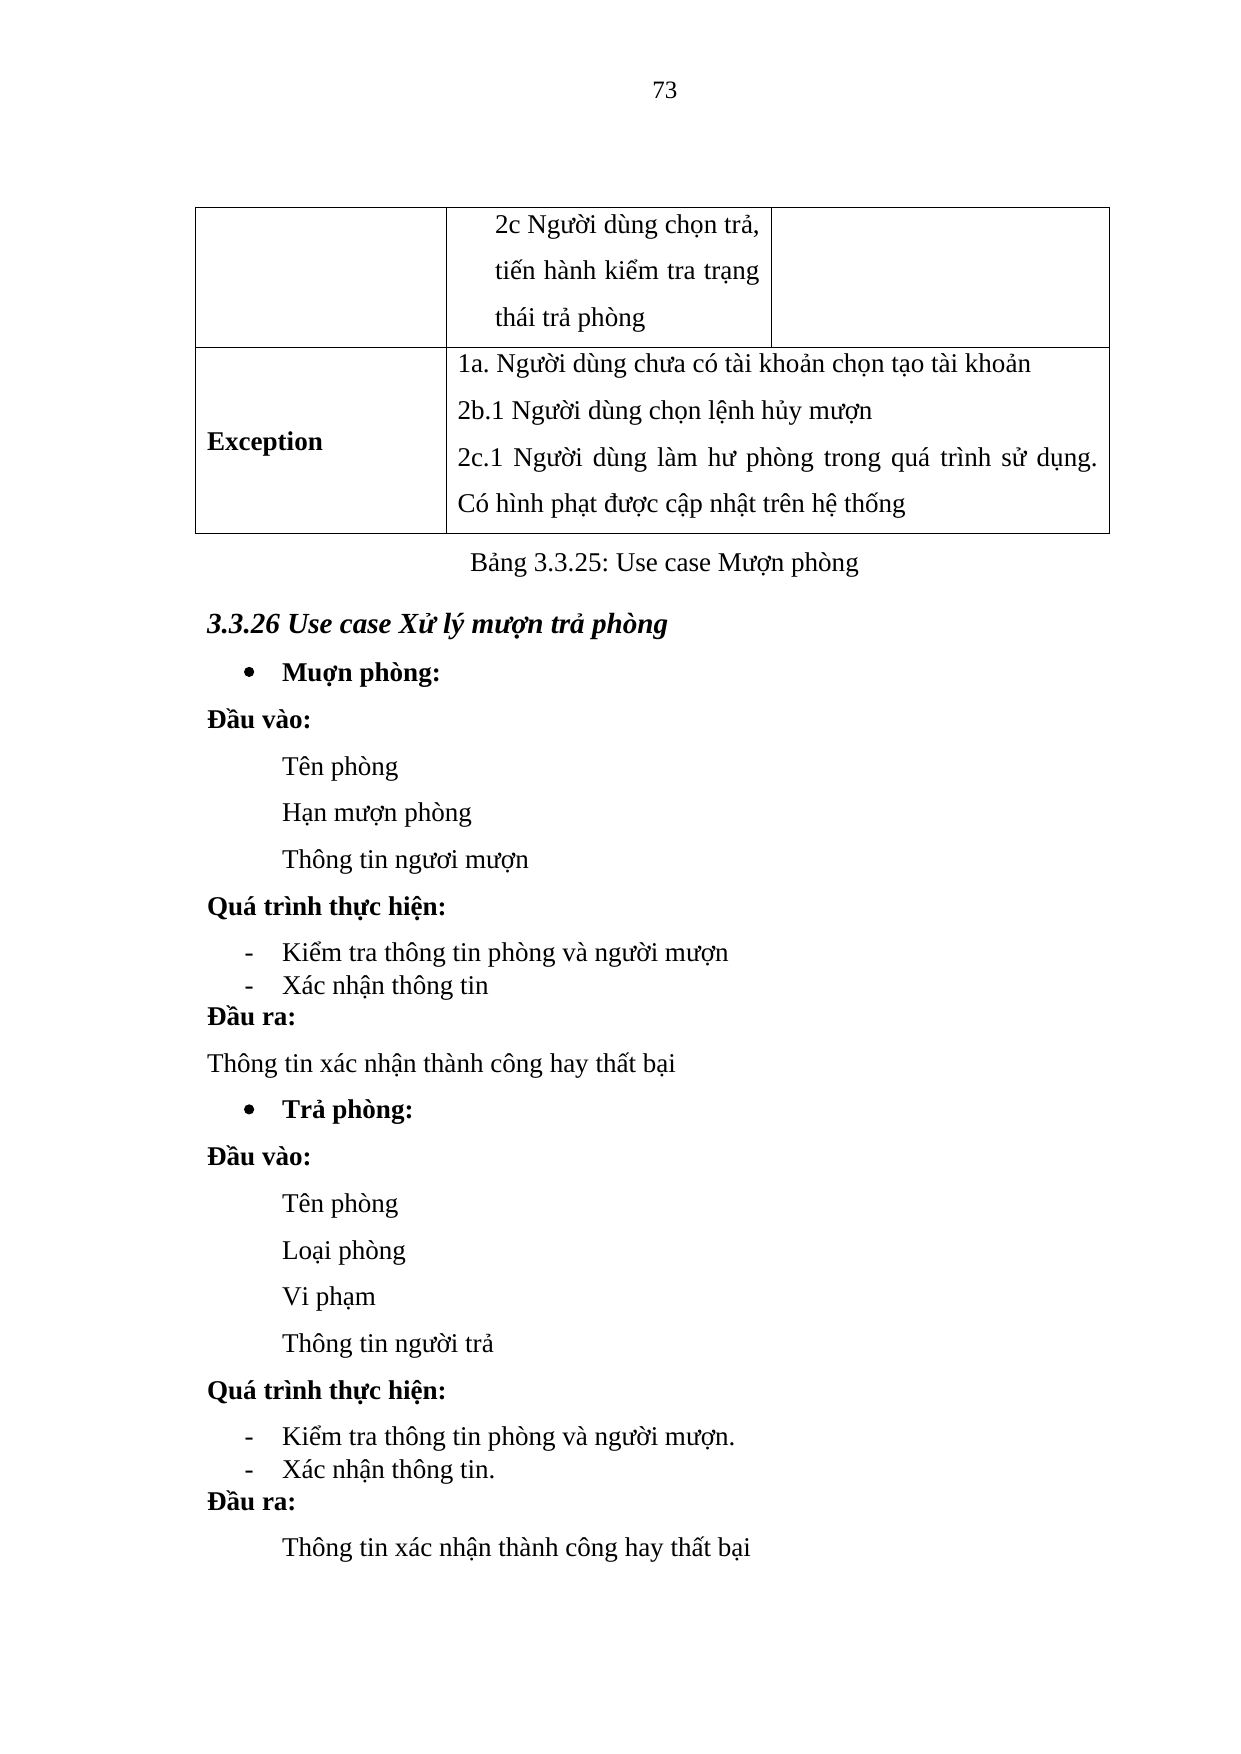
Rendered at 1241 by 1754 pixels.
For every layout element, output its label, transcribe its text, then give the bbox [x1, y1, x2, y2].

table_cell Exception [196, 348, 446, 533]
text Bảng 3.3.25: Use case Mượn phòng [207, 547, 1122, 578]
text Thông tin người trả [282, 1327, 1122, 1358]
text Thông tin xác nhận thành công hay thất bại [207, 1531, 1122, 1562]
text Tên phòng [282, 1187, 1122, 1218]
text Vi phạm [282, 1281, 1122, 1312]
text Đầu ra: [207, 1000, 1122, 1031]
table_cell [447, 208, 771, 347]
text 3.3.26 Use case Xử lý mượn trả phòng [207, 606, 1122, 639]
list Muợn phòng: [244, 656, 1122, 687]
text Quá trình thực hiện: [207, 889, 1122, 921]
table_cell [772, 208, 1109, 347]
text Loại phòng [282, 1234, 1122, 1265]
text Thông tin ngươi mượn [282, 843, 1122, 874]
list Kiểm tra thông tin phòng và người mượn [244, 936, 1122, 967]
text Đầu vào: [207, 1141, 1122, 1172]
text Đầu vào: [207, 703, 1122, 734]
text Hạn mượn phòng [282, 796, 1122, 827]
text Tên phòng [282, 749, 1122, 781]
list Xác nhận thông tin [244, 969, 1122, 1000]
text Đầu ra: [207, 1484, 1122, 1516]
list Kiểm tra thông tin phòng và người mượn. [244, 1421, 1122, 1452]
list Xác nhận thông tin. [244, 1453, 1122, 1484]
list Trả phòng: [244, 1094, 1122, 1125]
text Quá trình thực hiện: [207, 1374, 1122, 1405]
table_cell 1a. Người dùng chưa có tài khoản chọn tạo tài khoản 2b.1 Người dùng chọn lệnh hủy mượn 2c.1 Người dùng làm hư phòng trong quá trình sử dụng. Có hình phạt được cập nhật trên hệ thống [447, 348, 1109, 533]
text Thông tin xác nhận thành công hay thất bại [207, 1047, 1122, 1078]
